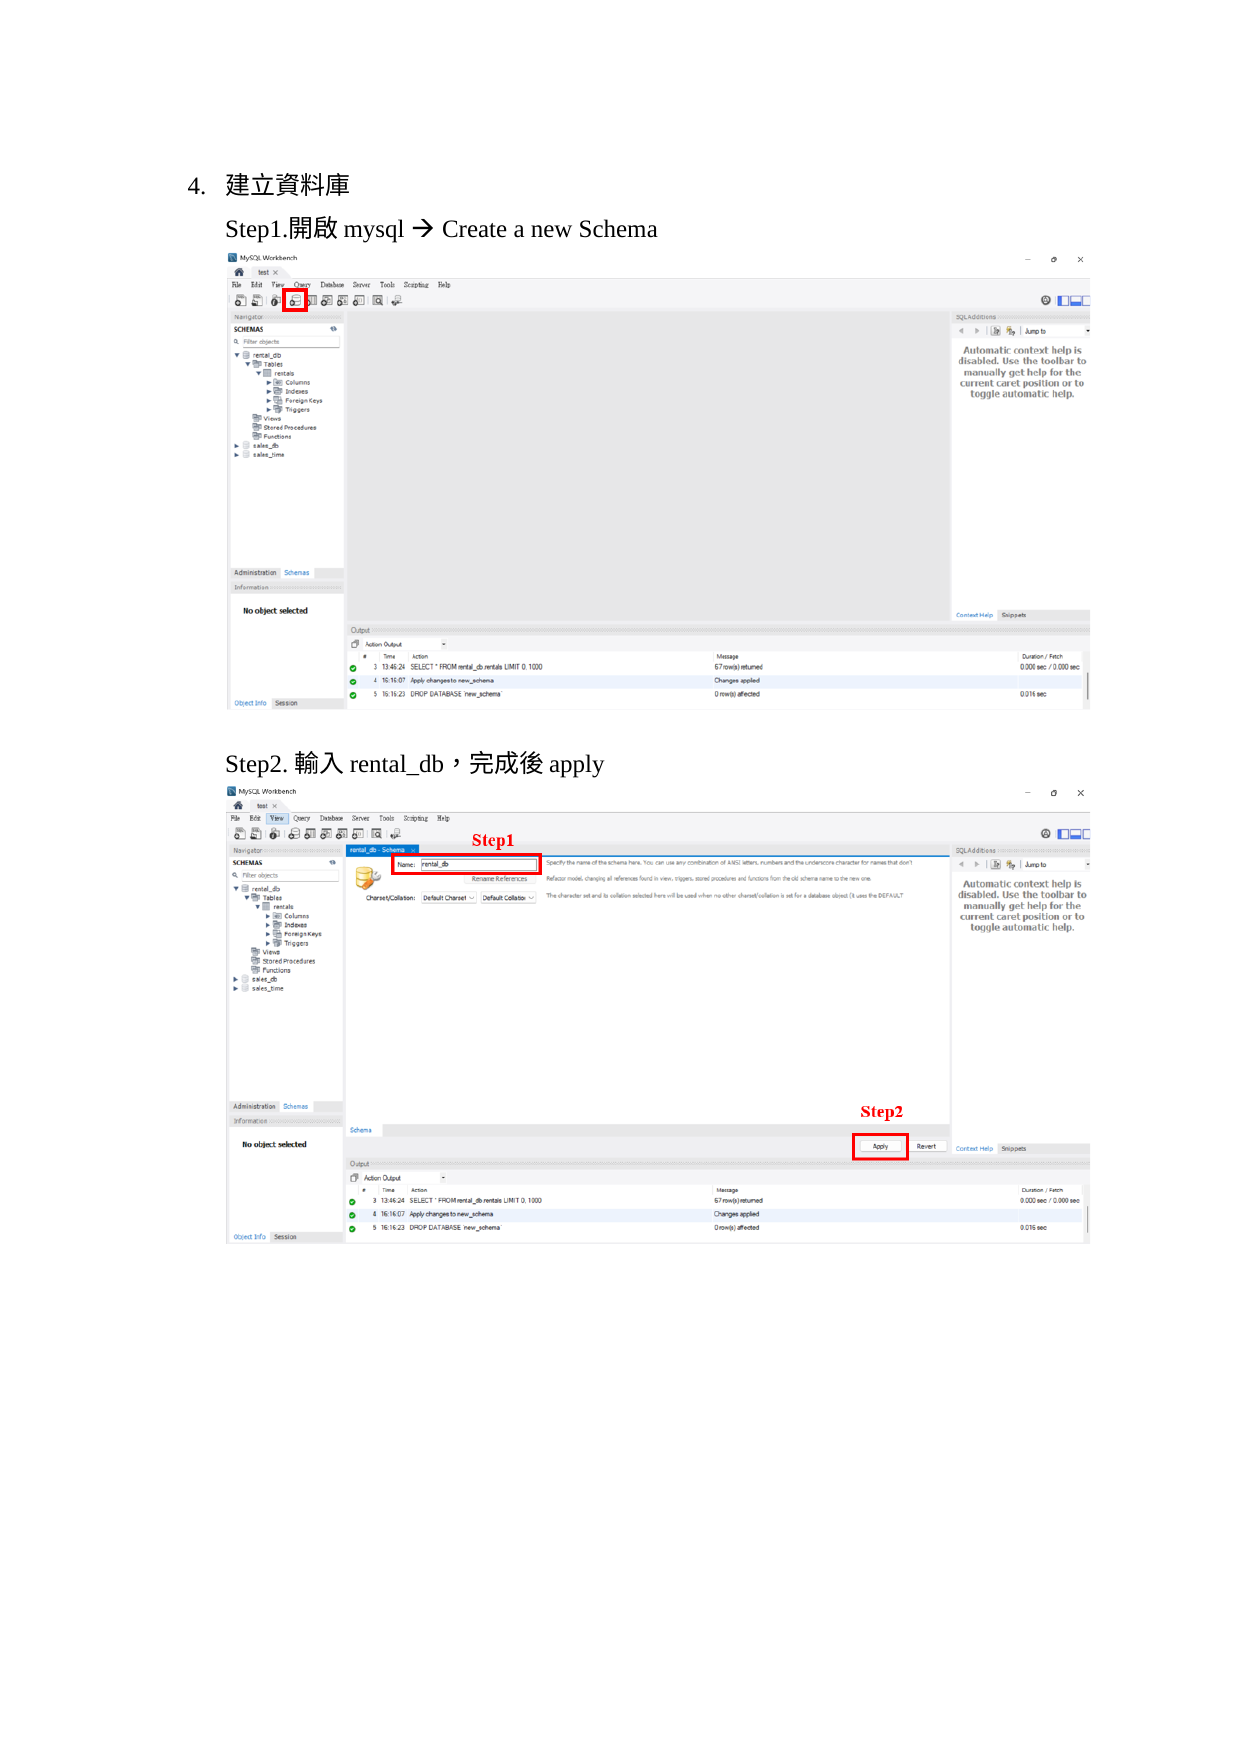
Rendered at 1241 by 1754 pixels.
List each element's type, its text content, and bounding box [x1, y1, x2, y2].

list 建立資料庫 [187, 164, 1053, 202]
list Step2. 輸入rental_db，完成後apply [225, 743, 1053, 780]
list Step1.開啟mysql Create a new Schema [225, 207, 1053, 245]
